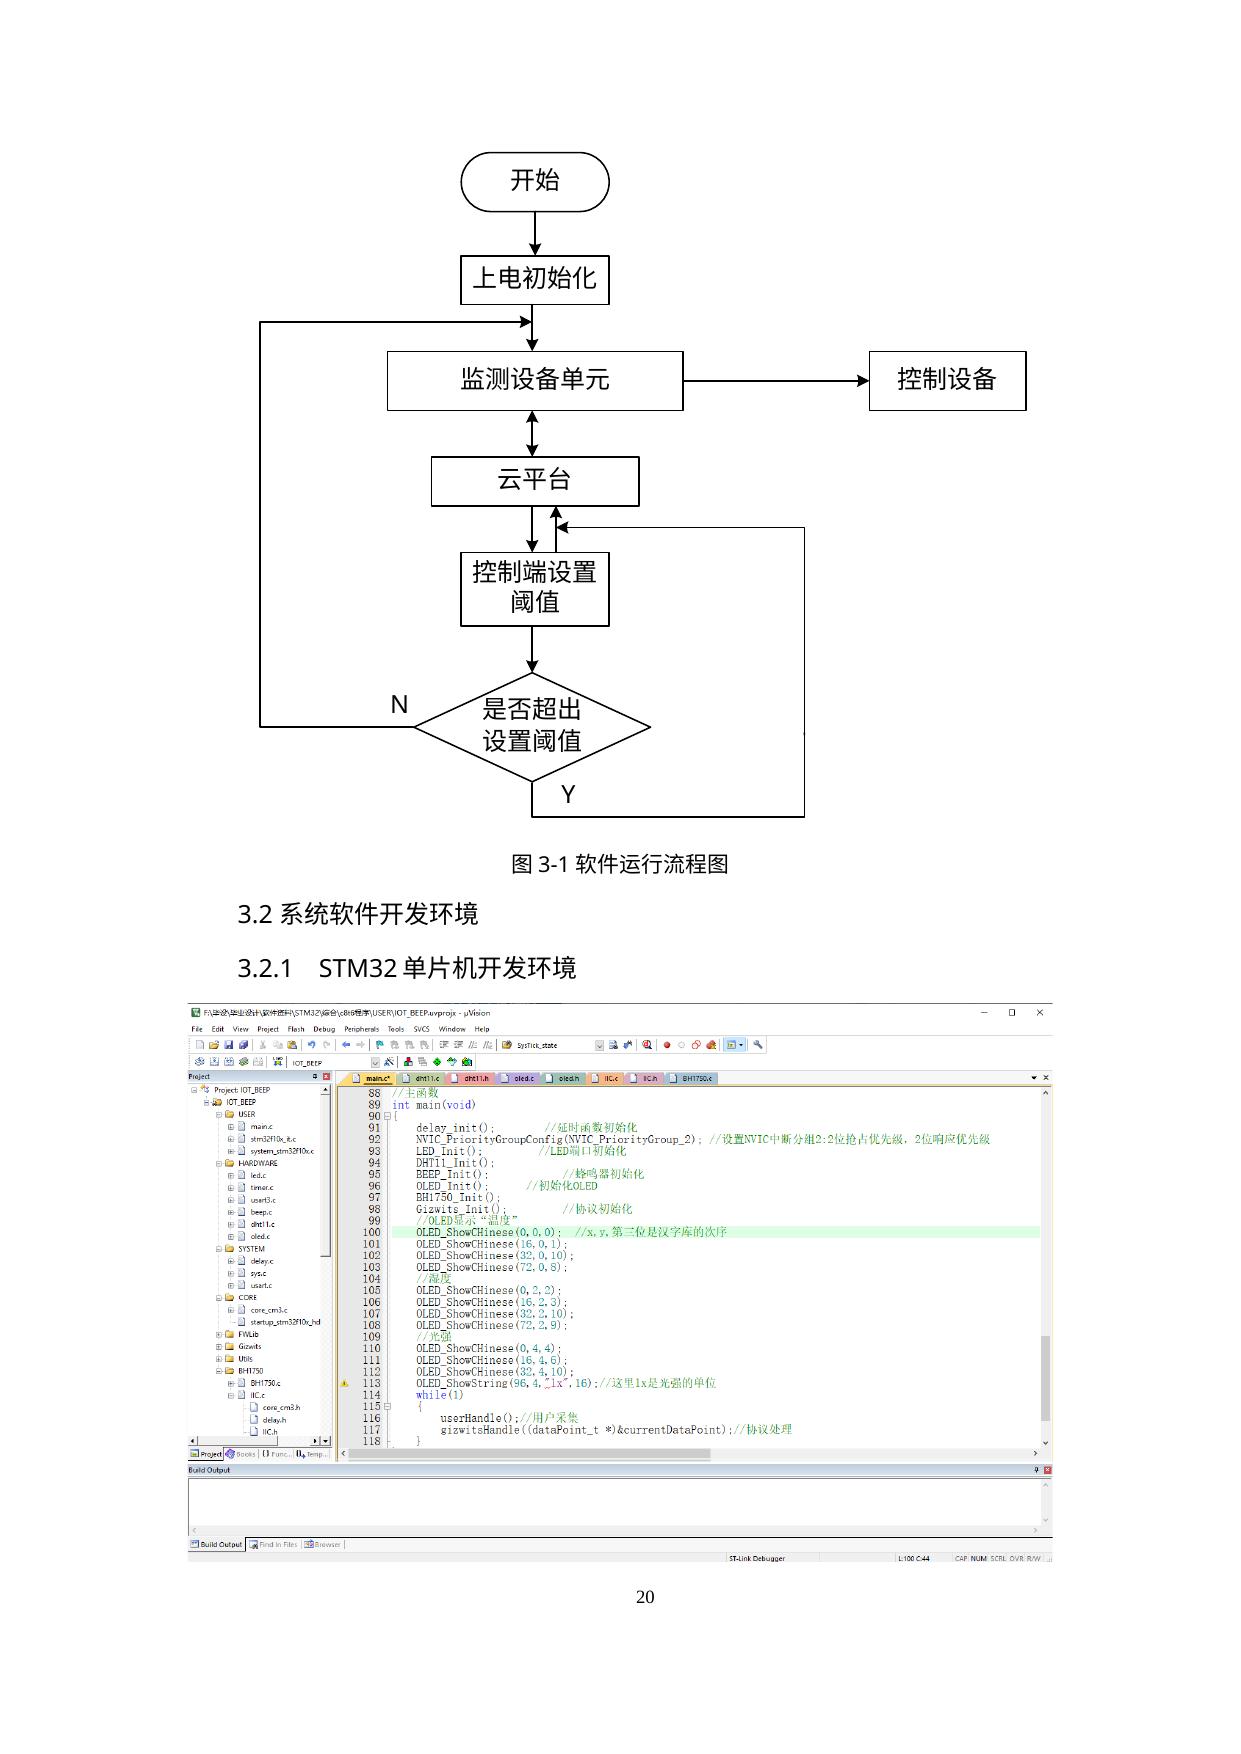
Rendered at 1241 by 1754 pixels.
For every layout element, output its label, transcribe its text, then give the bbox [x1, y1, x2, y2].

text 3.2 系统软件开发环境 [187, 894, 1053, 931]
text 图3-1 软件运行流程图 [187, 847, 1053, 879]
text 3.2.1 STM32单片机开发环境 [187, 949, 1053, 985]
picture [187, 1003, 1053, 1562]
